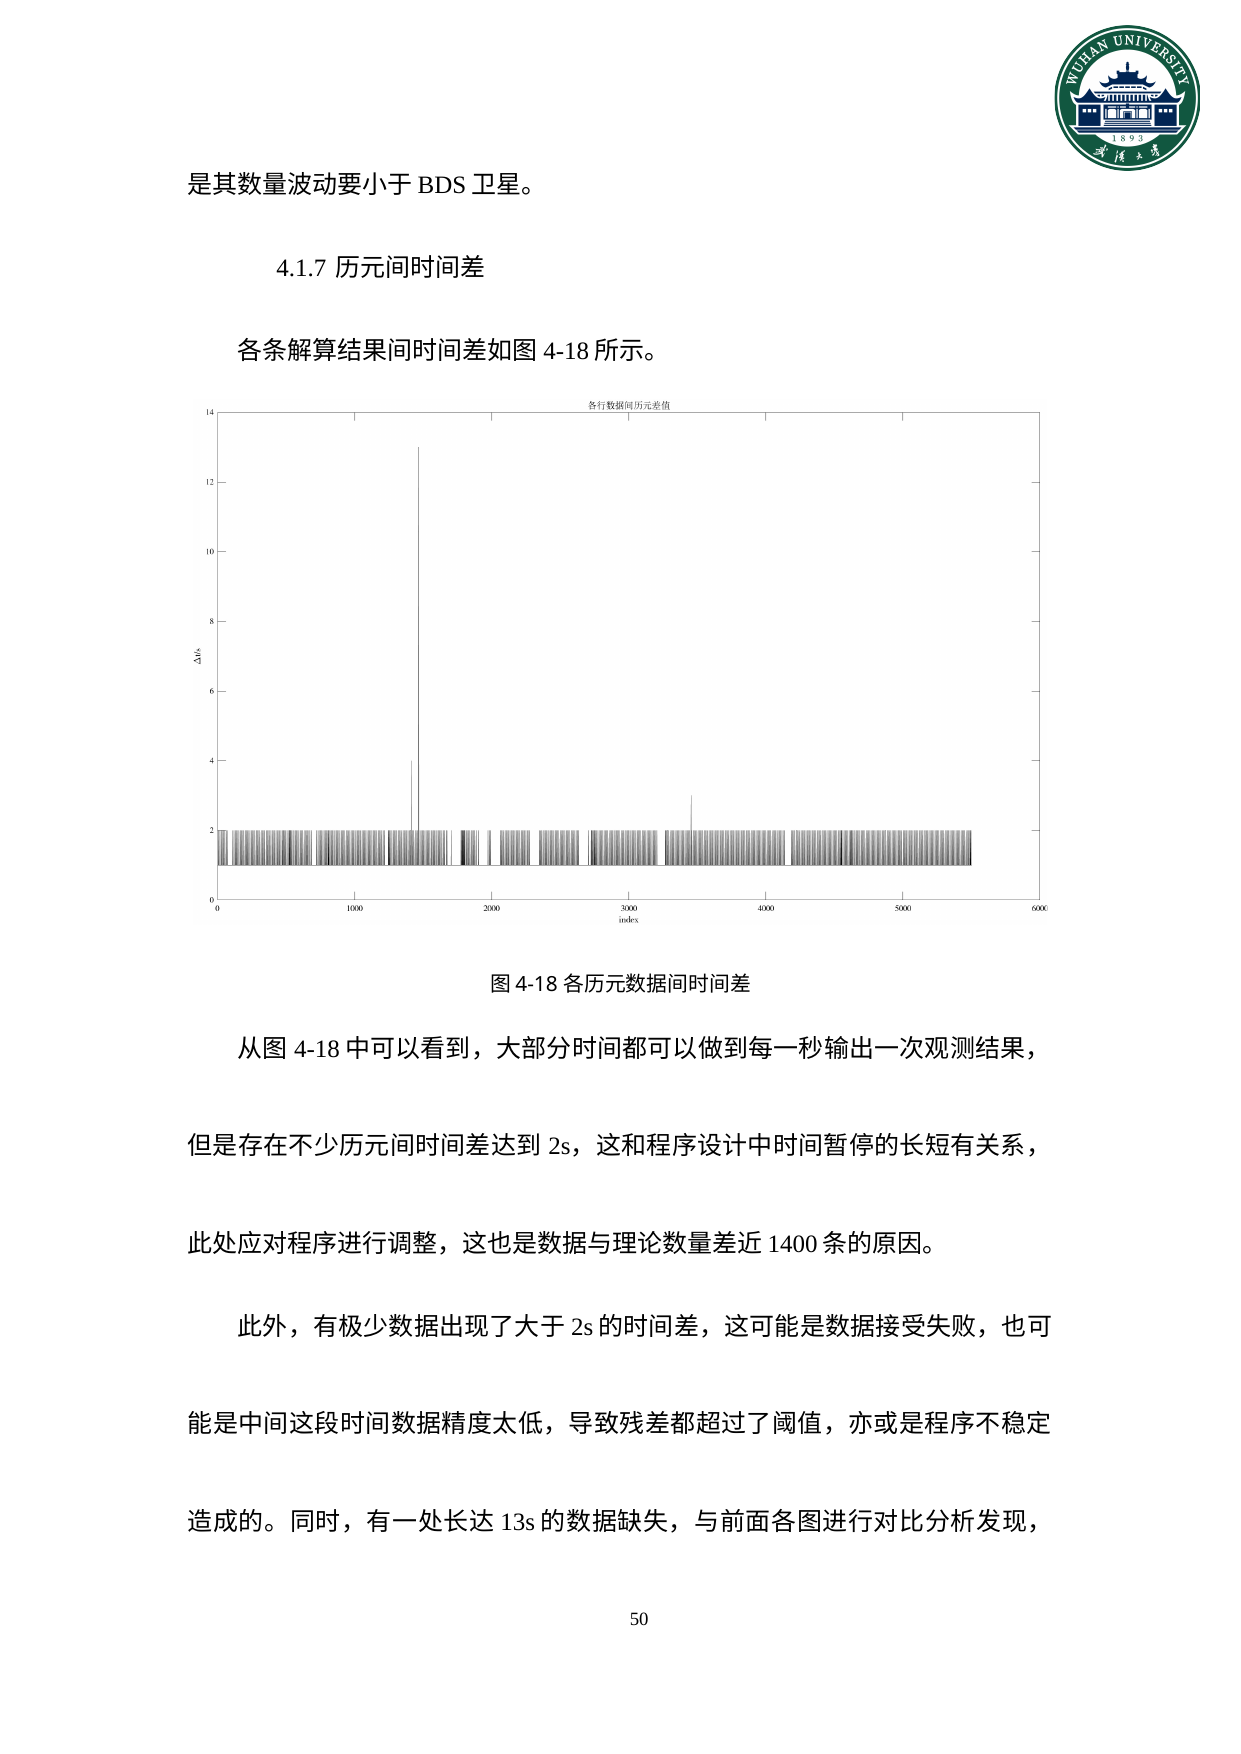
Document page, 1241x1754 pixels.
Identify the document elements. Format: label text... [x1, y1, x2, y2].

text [187, 1292, 1053, 1552]
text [187, 150, 1053, 215]
picture [1054, 25, 1200, 171]
subtitle 历元间时间差 [276, 233, 1053, 298]
picture [192, 399, 1048, 925]
